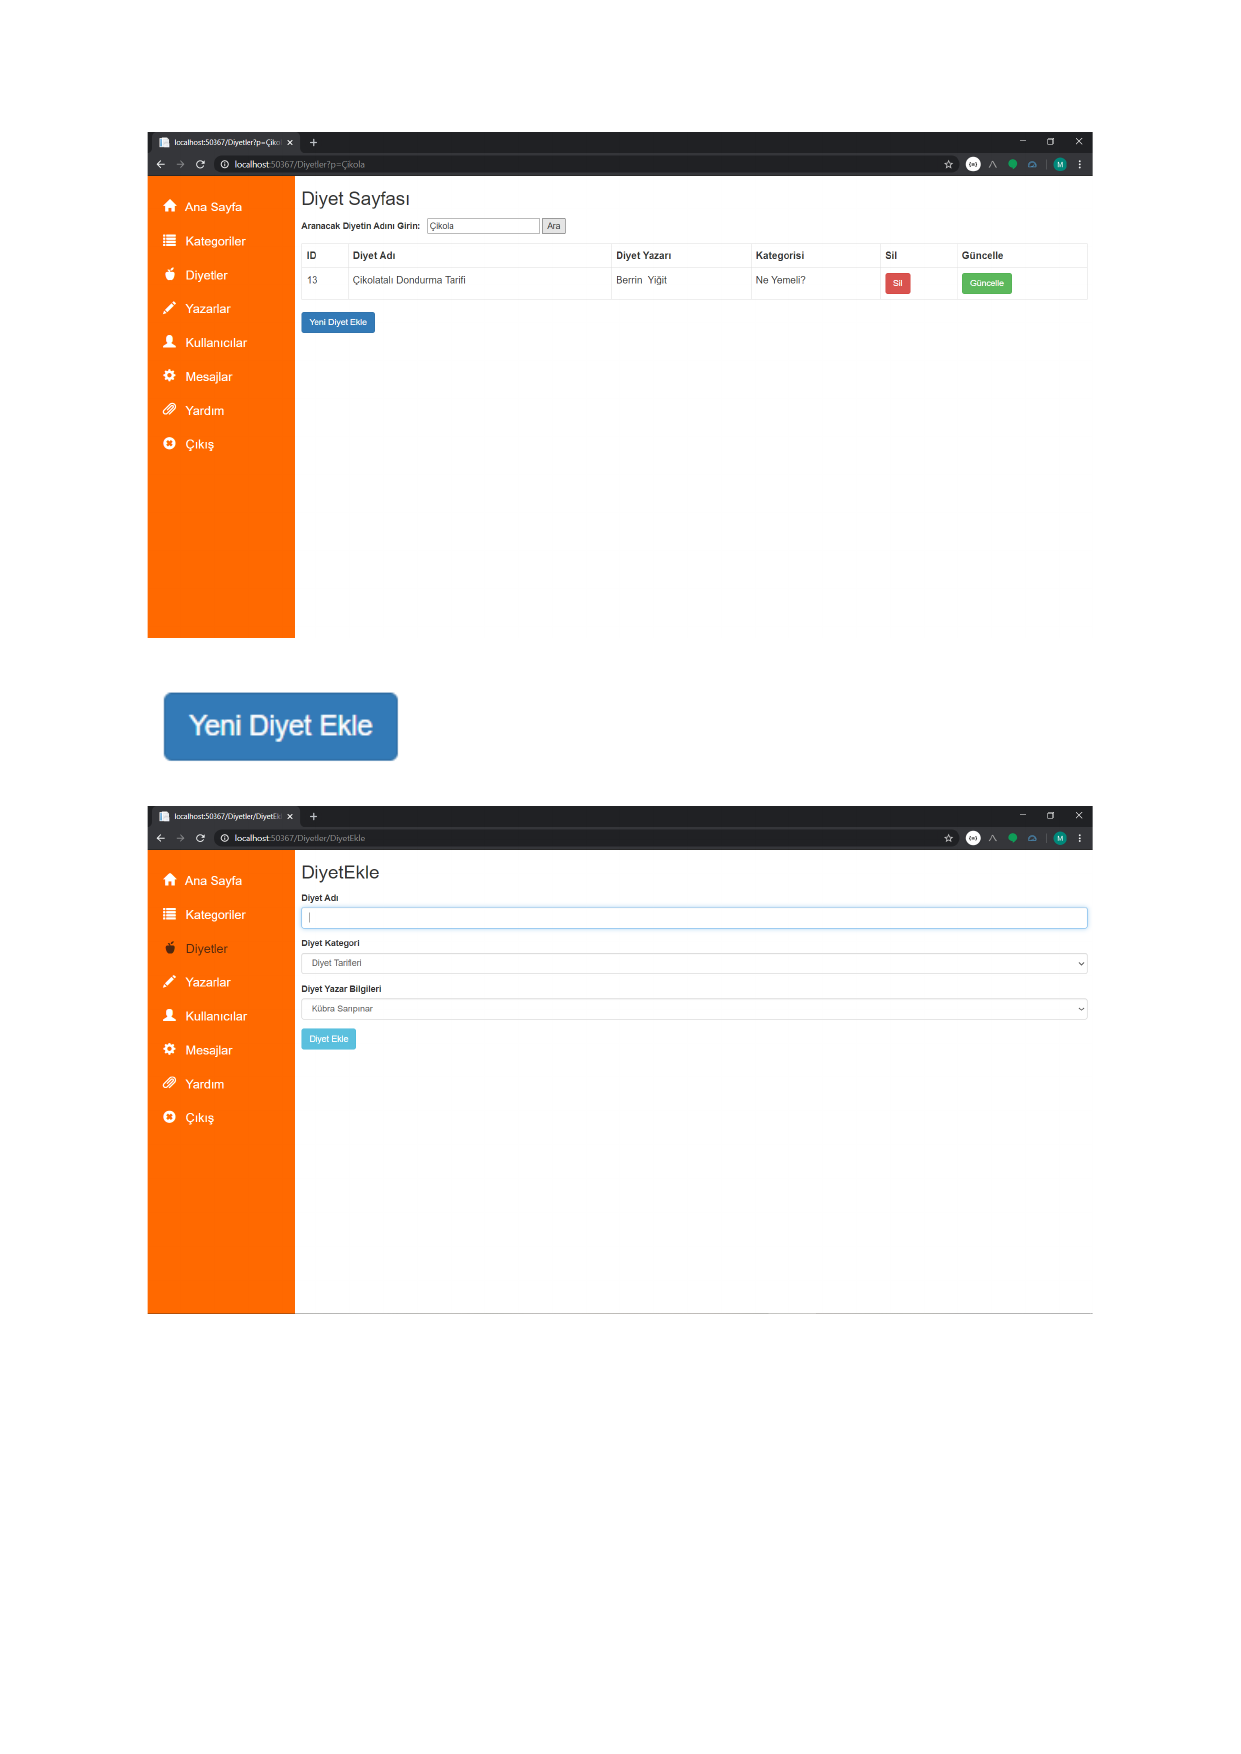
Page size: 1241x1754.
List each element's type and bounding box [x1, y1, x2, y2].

picture [147, 132, 1093, 638]
picture [147, 667, 1093, 1314]
